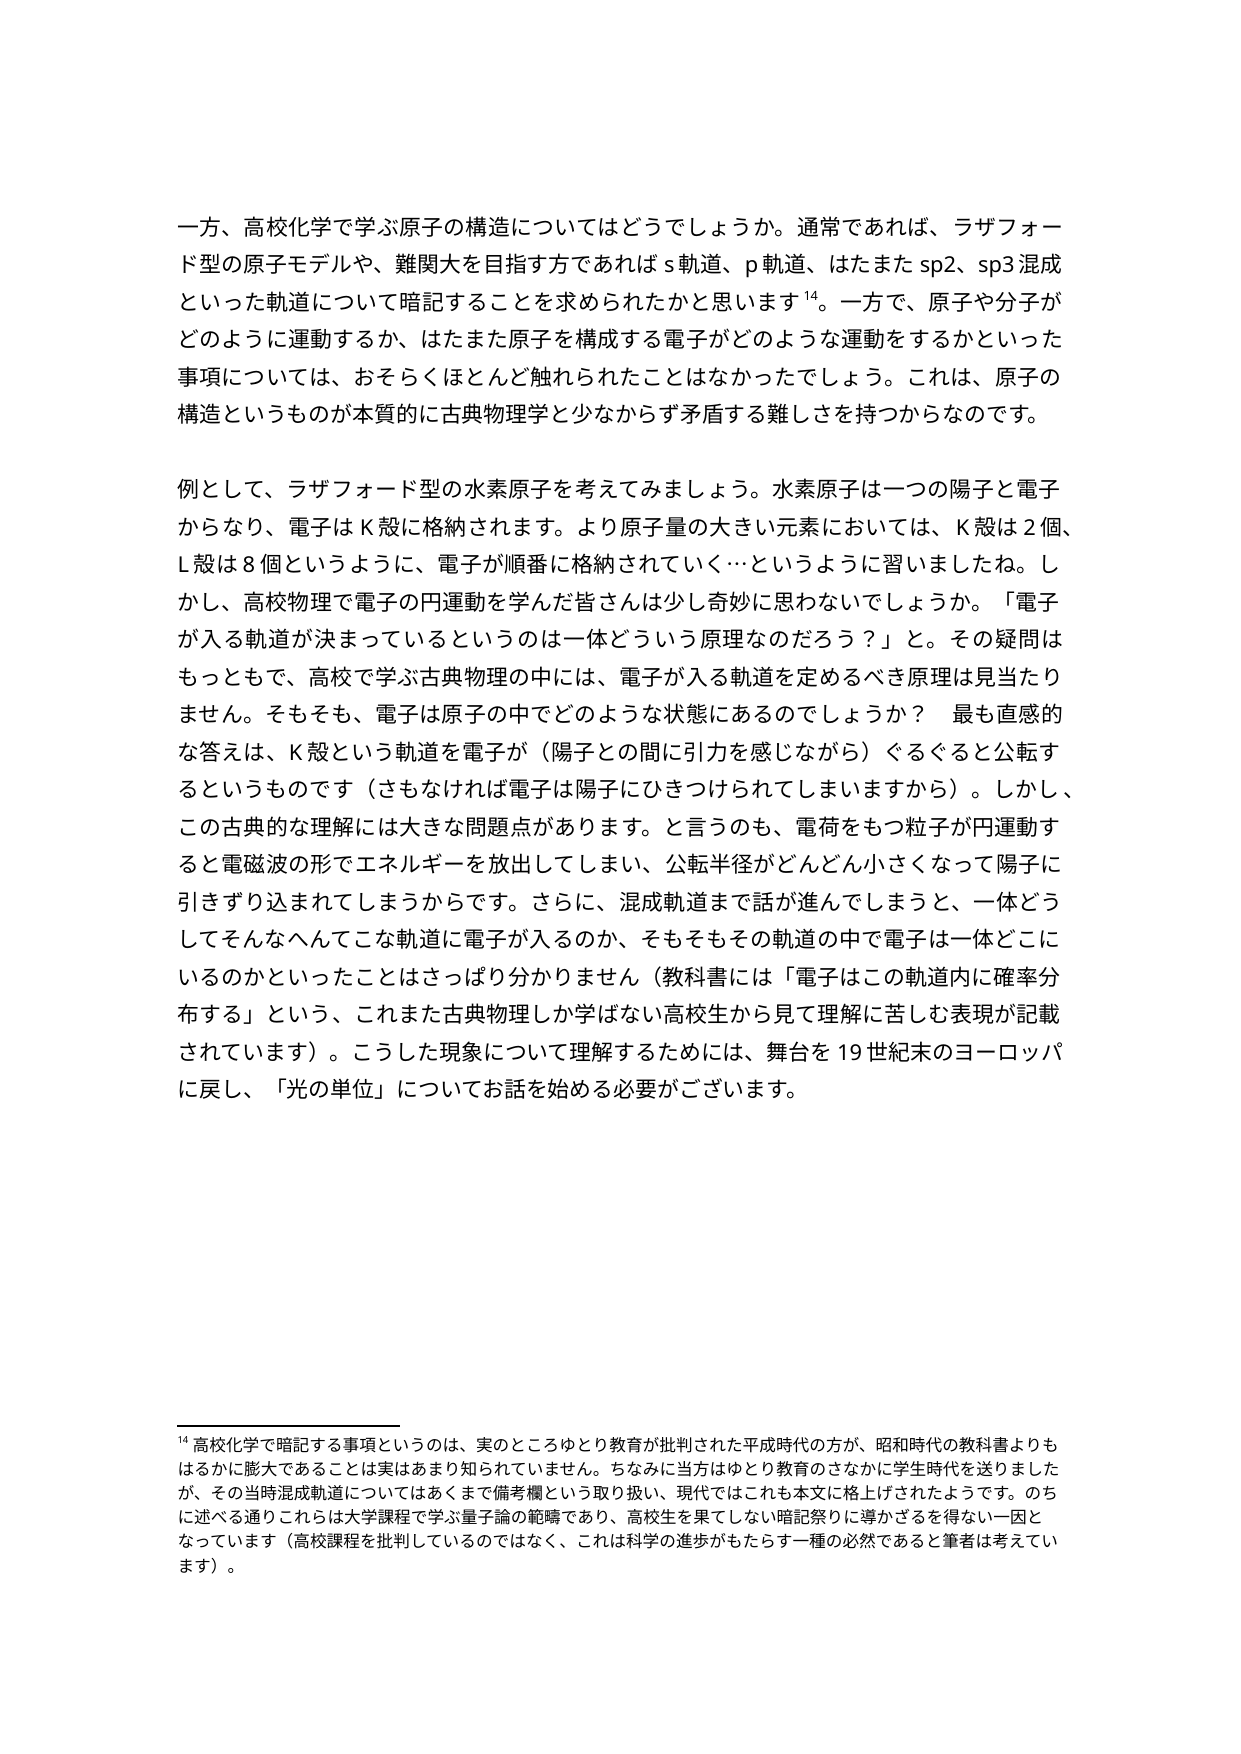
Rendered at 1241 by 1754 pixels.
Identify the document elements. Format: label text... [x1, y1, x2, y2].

text 一方、高校化学で学ぶ原子の構造についてはどうでしょうか。通常であれば、ラザフォード型の原子モデルや、難関大を目指す方であればs軌道、p軌道、はたまたsp2、sp3混成といった軌道について暗記することを求められたかと思います。一方で、原子や分子がどのように運動するか、はたまた原子を構成する電子がどのような運動をするかといった事項については、おそらくほとんど触れられたことはなかったでしょう。これは、原子の構造というものが本質的に古典物理学と少なからず矛盾する難しさを持つからなのです。 [177, 207, 1063, 432]
text 例として、ラザフォード型の水素原子を考えてみましょう。水素原子は一つの陽子と電子からなり、電子はK殻に格納されます。より原子量の大きい元素においては、K殻は2個、L殻は8個というように、電子が順番に格納されていく…というように習いましたね。しかし、高校物理で電子の円運動を学んだ皆さんは少し奇妙に思わないでしょうか。「電子が入る軌道が決まっているというのは一体どういう原理なのだろう？」と。その疑問はもっともで、高校で学ぶ古典物理の中には、電子が入る軌道を定めるべき原理は見当たりません。そもそも、電子は原子の中でどのような状態にあるのでしょうか？ 最も直感的な答えは、K殻という軌道を電子が（陽子との間に引力を感じながら）ぐるぐると公転するというものです（さもなければ電子は陽子にひきつけられてしまいますから）。しかし、この古典的な理解には大きな問題点があります。と言うのも、電荷をもつ粒子が円運動すると電磁波の形でエネルギーを放出してしまい、公転半径がどんどん小さくなって陽子に引きずり込まれてしまうからです。さらに、混成軌道まで話が進んでしまうと、一体どうしてそんなへんてこな軌道に電子が入るのか、そもそもその軌道の中で電子は一体どこにいるのかといったことはさっぱり分かりません（教科書には「電子はこの軌道内に確率分布する」という、これまた古典物理しか学ばない高校生から見て理解に苦しむ表現が記載されています）。こうした現象について理解するためには、舞台を19世紀末のヨーロッパに戻し、「光の単位」についてお話を始める必要がございます。 [177, 469, 1063, 1107]
